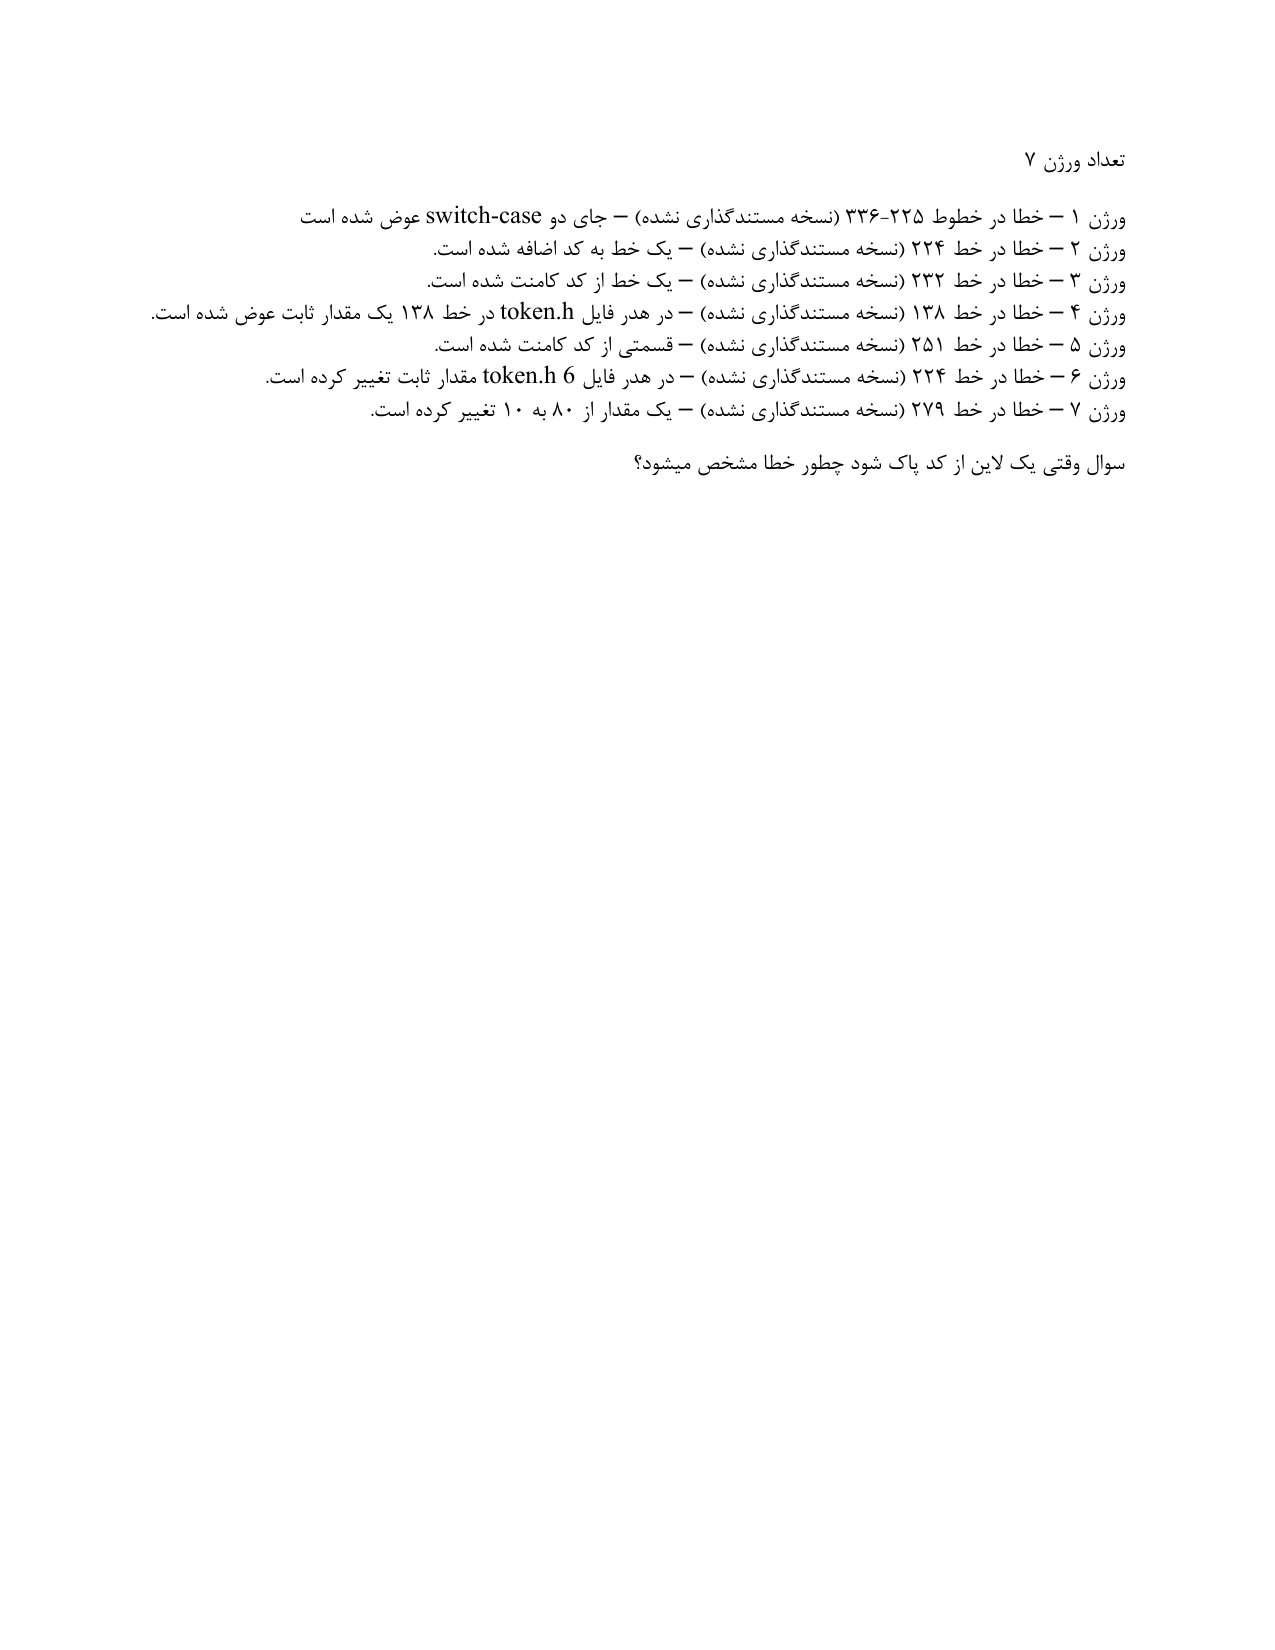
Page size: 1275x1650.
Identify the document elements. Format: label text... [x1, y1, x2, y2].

text سوال وقتی یک لاین از کد پاک شود چطور خطا مشخص میشود؟ [150, 453, 1125, 478]
text ورژن 6 – خطا در خط 224 (نسخه مستندگذاری نشده) – در هدر فایل token.h 6 مقدار ثابت تغییر کرده است. ورژن 7 – خطا در خط 279 (نسخه مستندگذاری نشده) – یک مقدار از 80 به 10 تغییر کرده است. [150, 360, 1125, 453]
text ورژن 2 – خطا در خط 224 (نسخه مستندگذاری نشده) – یک خط به کد اضافه شده است. [150, 232, 1125, 264]
text ورژن 3 – خطا در خط 232 (نسخه مستندگذاری نشده) – یک خط از کد کامنت شده است. [150, 264, 1125, 296]
text ورژن 5 – خطا در خط 251 (نسخه مستندگذاری نشده) – قسمتی از کد کامنت شده است. [150, 328, 1125, 360]
text تعداد ورژن 7 [150, 150, 1125, 175]
text ورژن 4 – خطا در خط 138 (نسخه مستندگذاری نشده) – در هدر فایل token.h در خط 138 یک مقدار ثابت عوض شده است. [150, 296, 1125, 328]
text ورژن 1 – خطا در خطوط 225-336 (نسخه مستندگذاری نشده) – جای دو switch-case عوض شده است [150, 200, 1125, 232]
